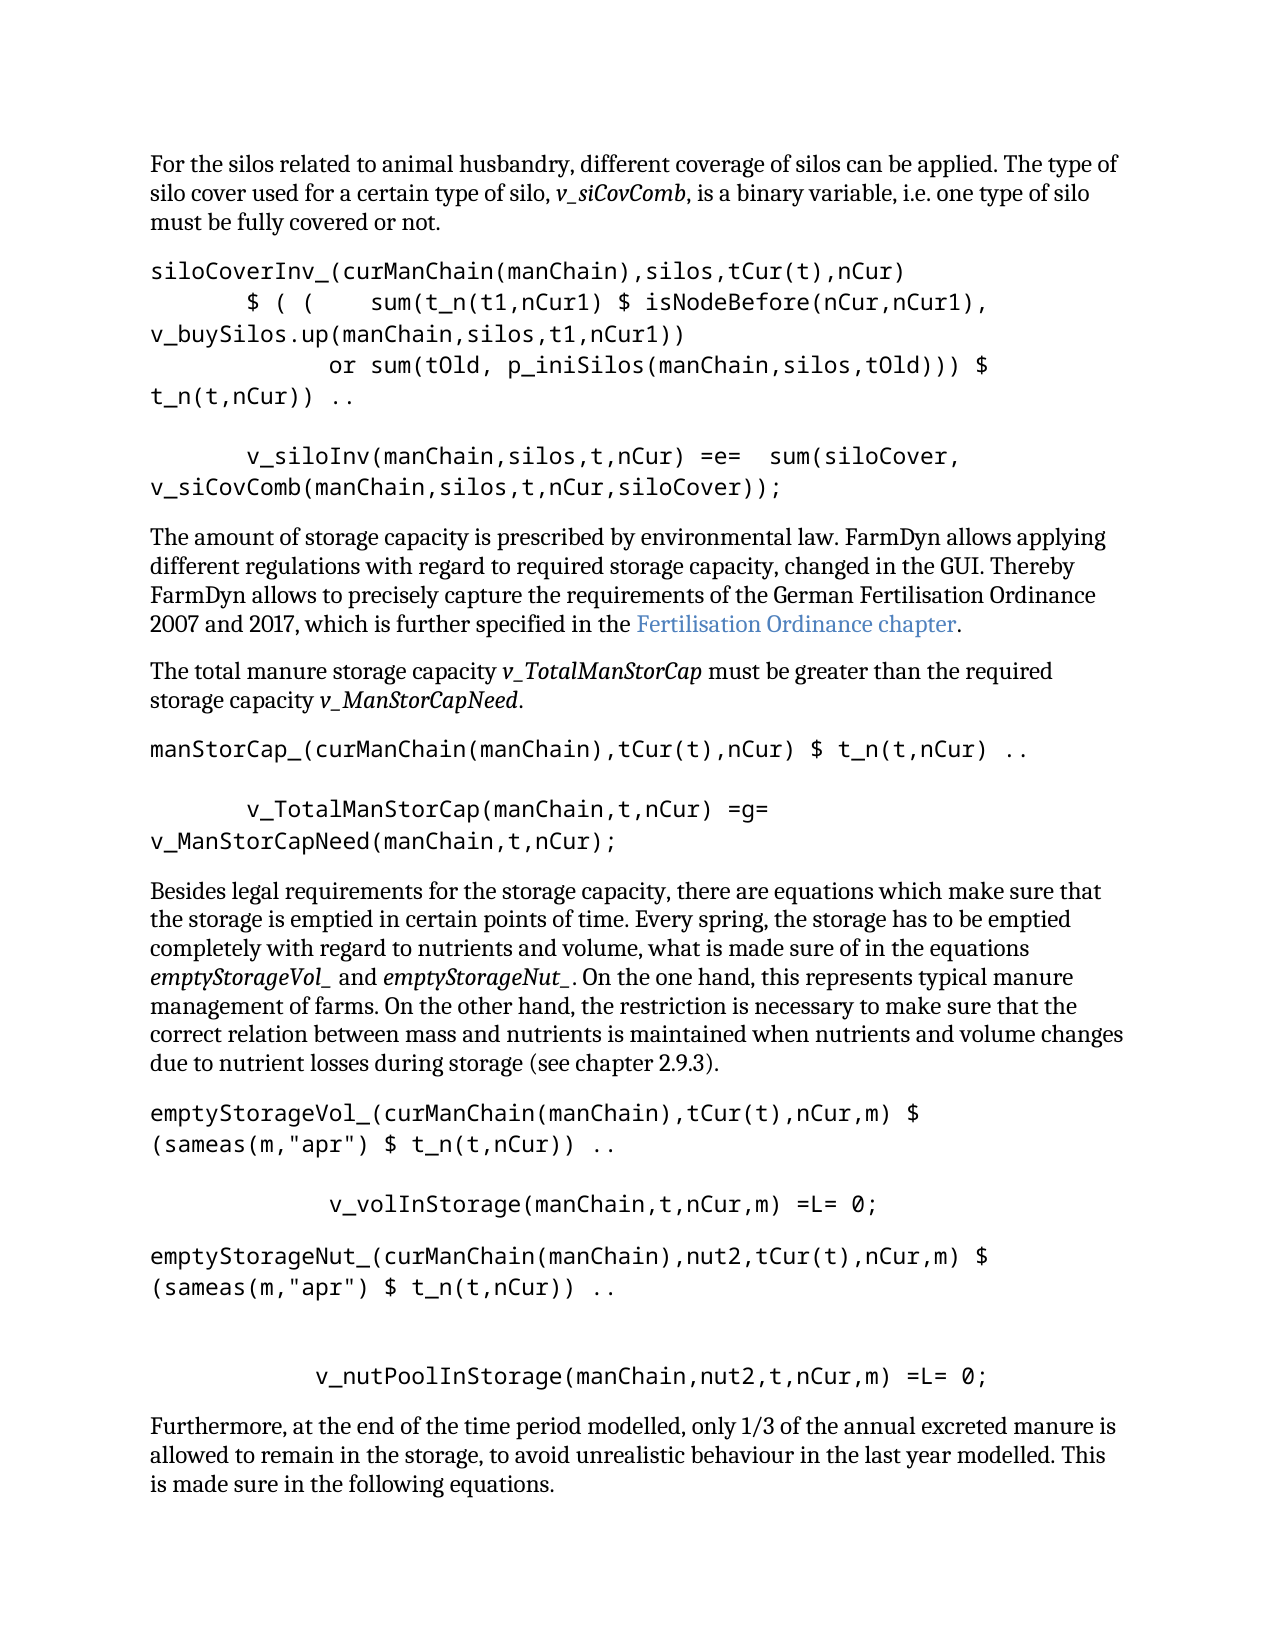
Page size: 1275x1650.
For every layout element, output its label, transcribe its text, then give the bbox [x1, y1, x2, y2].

text siloCoverInv_(curManChain(manChain),silos,tCur(t),nCur) $ ( ( sum(t_n(t1,nCur1) $ isNodeBefore(nCur,nCur1), v_buySilos.up(manChain,silos,t1,nCur1)) or sum(tOld, p_iniSilos(manChain,silos,tOld))) $ t_n(t,nCur)) .. v_siloInv(manChain,silos,t,nCur) =e= sum(siloCover, v_siCovComb(manChain,silos,t,nCur,siloCover)); [150, 255, 1125, 502]
text Furthermore, at the end of the time period modelled, only 1/3 of the annual excreted manure is allowed to remain in the storage, to avoid unrealistic behaviour in the last year modelled. This is made sure in the following equations. [150, 1412, 1125, 1498]
text For the silos related to animal husbandry, different coverage of silos can be applied. The type of silo cover used for a certain type of silo, v_siCovComb, is a binary variable, i.e. one type of silo must be fully covered or not. [150, 150, 1125, 236]
text The total manure storage capacity v_TotalManStorCap must be greater than the required storage capacity v_ManStorCapNeed. [150, 657, 1125, 714]
text emptyStorageVol_(curManChain(manChain),tCur(t),nCur,m) $(sameas(m,"apr") $ t_n(t,nCur)) .. v_volInStorage(manChain,t,nCur,m) =L= 0; [150, 1097, 1125, 1219]
text Besides legal requirements for the storage capacity, there are equations which make sure that the storage is emptied in certain points of time. Every spring, the storage has to be emptied completely with regard to nutrients and volume, what is made sure of in the equations emptyStorageVol_ and emptyStorageNut_. On the one hand, this represents typical manure management of farms. On the other hand, the restriction is necessary to make sure that the correct relation between mass and nutrients is maintained when nutrients and volume changes due to nutrient losses during storage (see chapter 2.9.3). [150, 877, 1125, 1078]
text The amount of storage capacity is prescribed by environmental law. FarmDyn allows applying different regulations with regard to required storage capacity, changed in the GUI. Thereby FarmDyn allows to precisely capture the requirements of the German Fertilisation Ordinance 2007 and 2017, which is further specified in the Fertilisation Ordinance chapter. [150, 523, 1125, 638]
text emptyStorageNut_(curManChain(manChain),nut2,tCur(t),nCur,m) $(sameas(m,"apr") $ t_n(t,nCur)) .. v_nutPoolInStorage(manChain,nut2,t,nCur,m) =L= 0; [150, 1240, 1125, 1391]
text manStorCap_(curManChain(manChain),tCur(t),nCur) $ t_n(t,nCur) .. v_TotalManStorCap(manChain,t,nCur) =g= v_ManStorCapNeed(manChain,t,nCur); [150, 733, 1125, 856]
